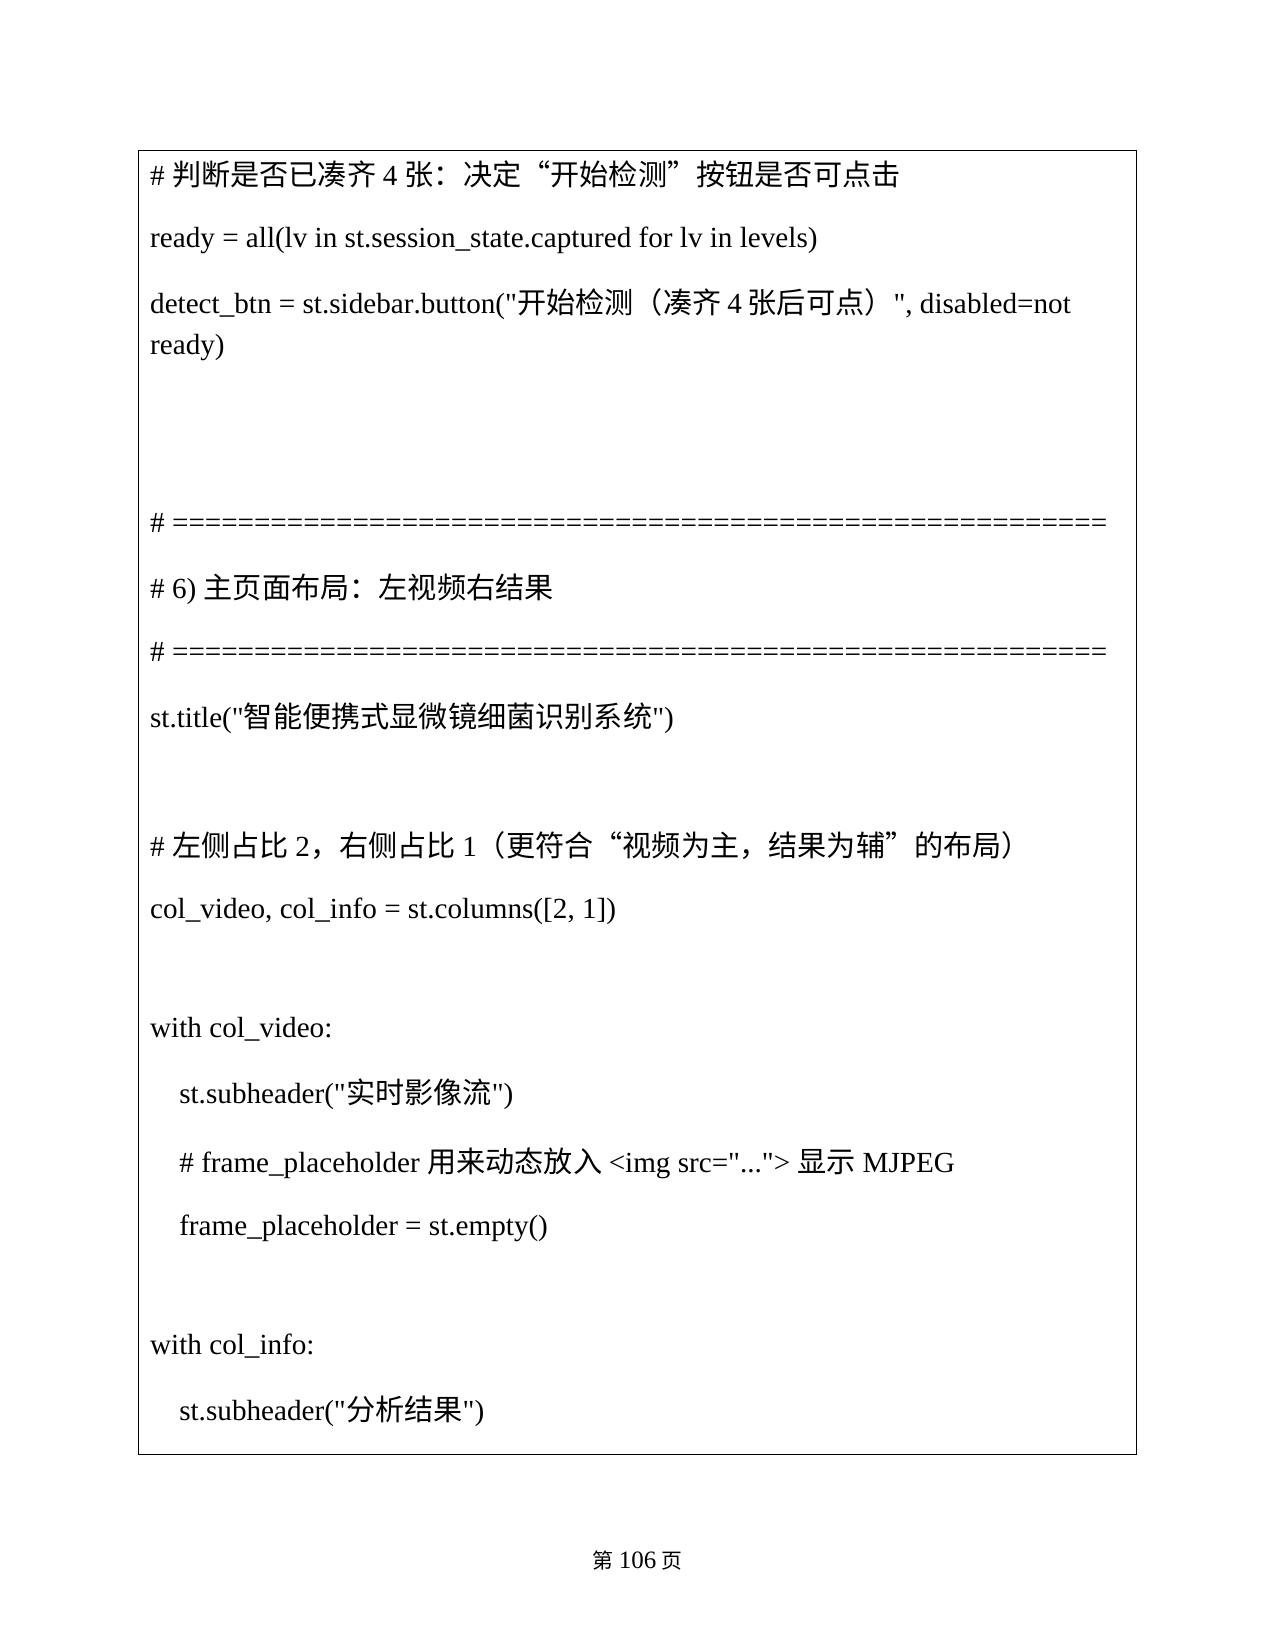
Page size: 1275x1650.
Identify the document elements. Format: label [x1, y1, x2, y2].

table_header [139, 151, 1136, 1454]
